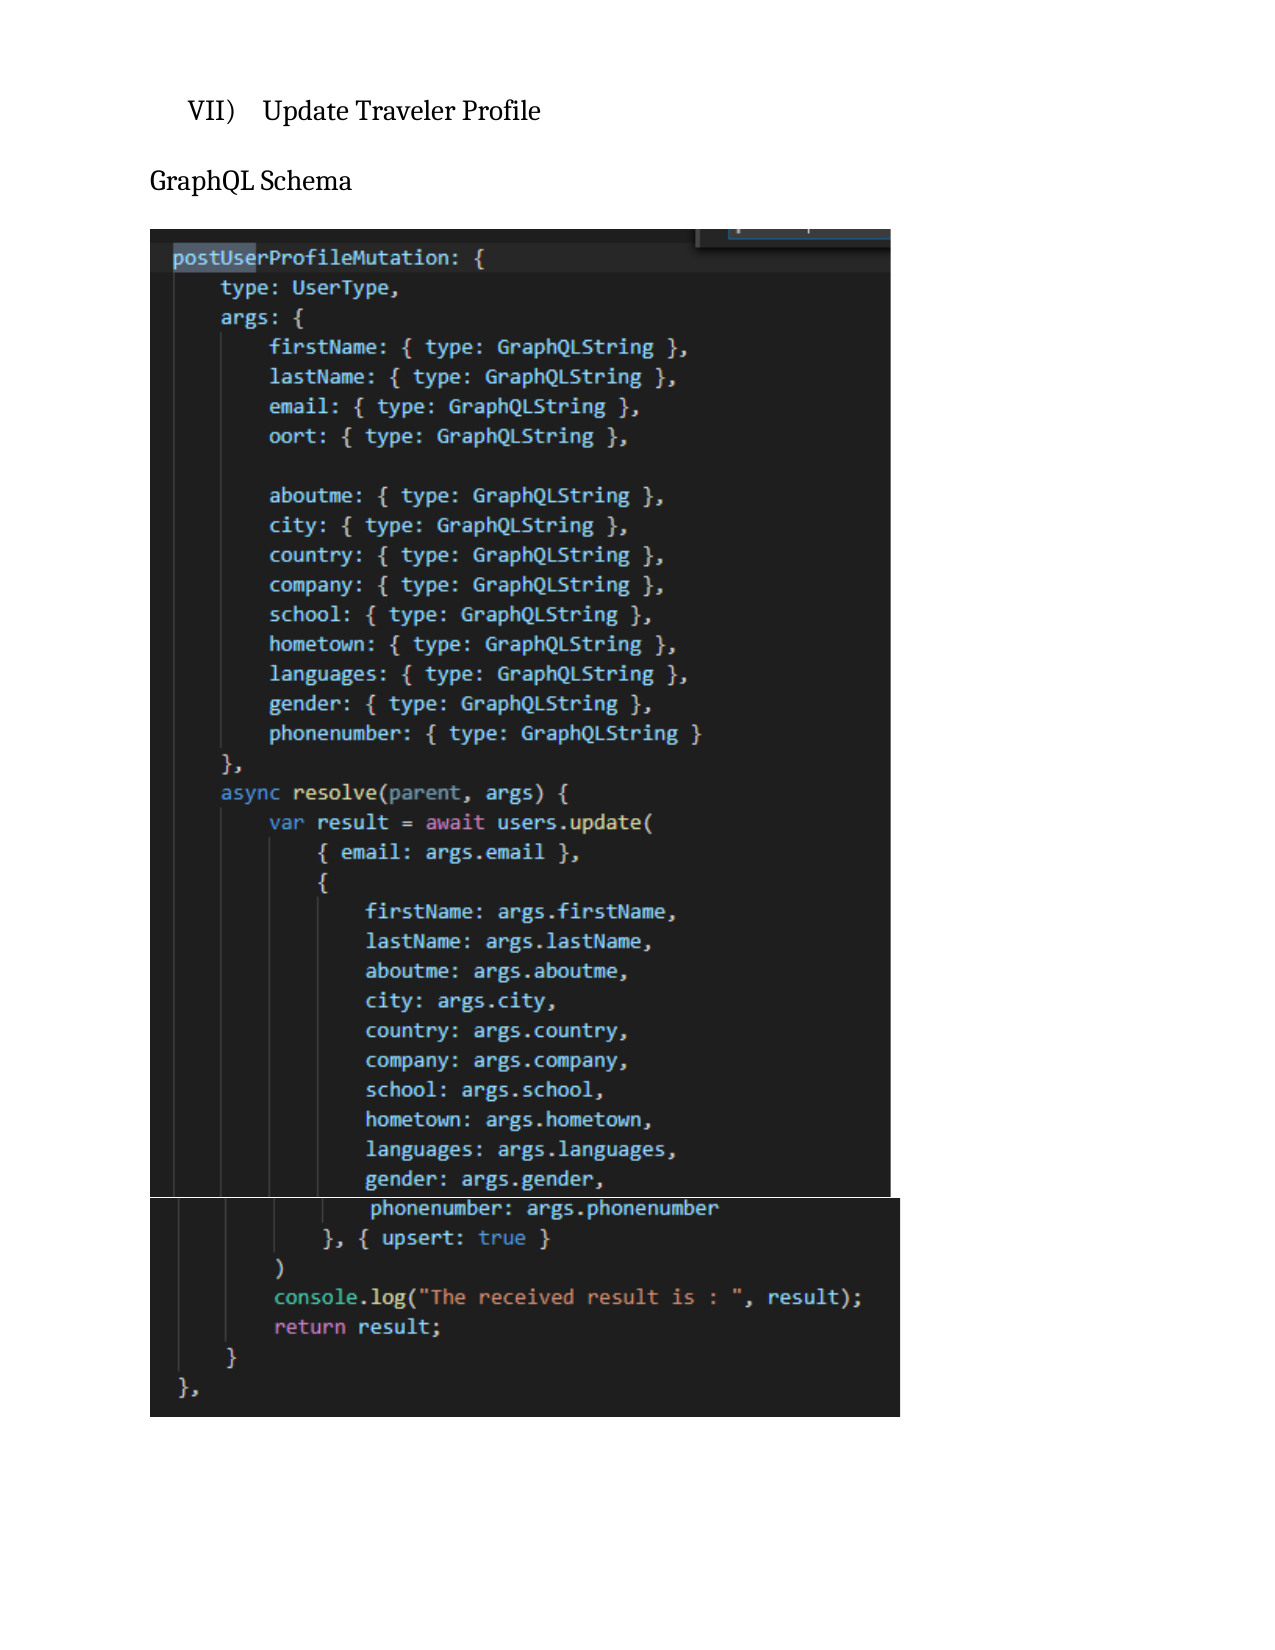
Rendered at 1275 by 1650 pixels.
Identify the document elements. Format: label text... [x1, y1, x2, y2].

list Update Traveler Profile [187, 94, 1162, 127]
text GraphQL Schema [150, 164, 1162, 197]
picture [150, 229, 891, 1197]
picture [150, 1198, 901, 1417]
